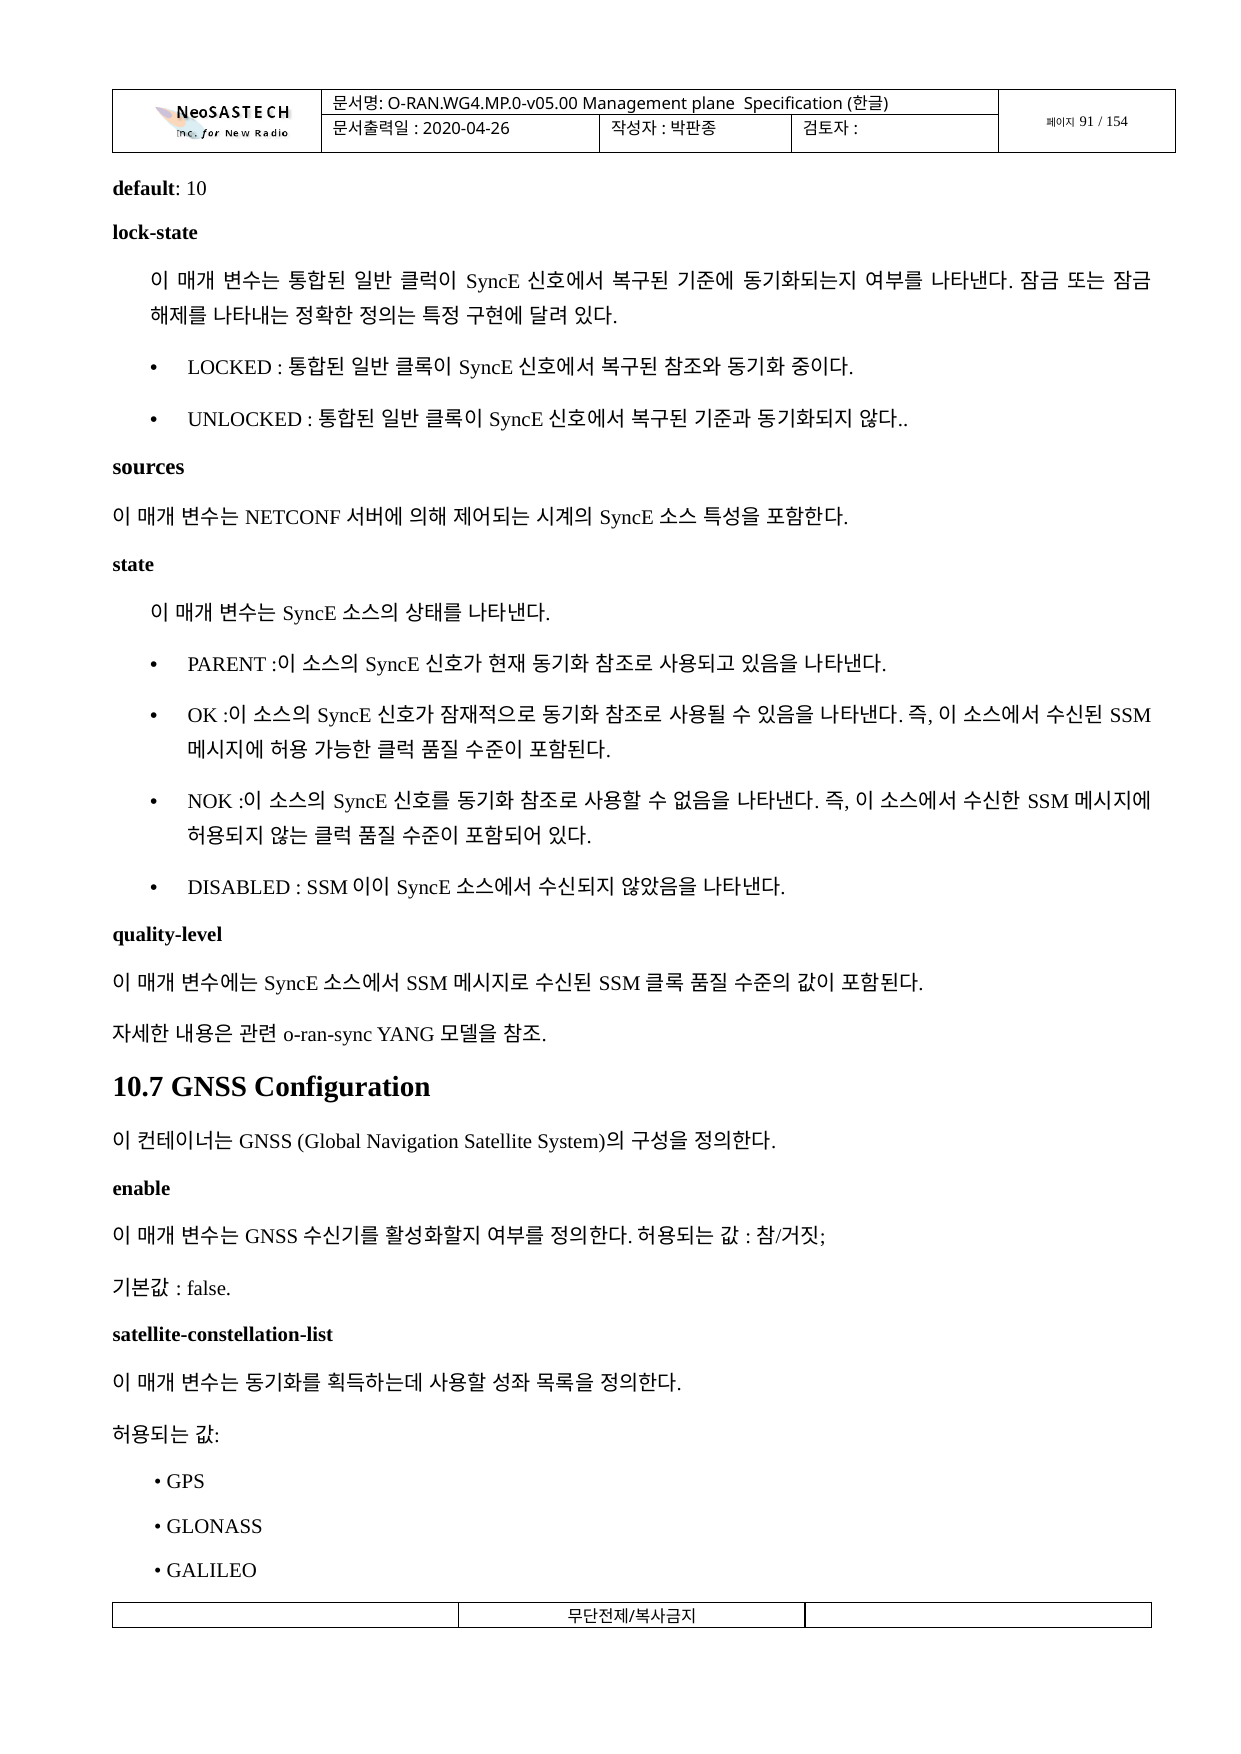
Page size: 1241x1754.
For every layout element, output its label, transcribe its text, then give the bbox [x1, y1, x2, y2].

text 이 매개 변수에는 SyncE 소스에서 SSM 메시지로 수신된 SSM 클록 품질 수준의 값이 포함된다. [112, 966, 1152, 996]
text quality-level [112, 922, 1152, 946]
text 이 매개 변수는 SyncE 소스의 상태를 나타낸다. [150, 596, 1152, 626]
list LOCKED : 통합된 일반 클록이 SyncE 신호에서 복구된 참조와 동기화 중이다. [150, 351, 1152, 381]
text • GLONASS [154, 1514, 1152, 1538]
text lock-state [112, 220, 1152, 244]
list NOK :이 소스의 SyncE 신호를 동기화 참조로 사용할 수 없음을 나타낸다. 즉, 이 소스에서 수신한 SSM 메시지에 허용되지 않는 클럭 품질 수준이 포함되어 있다. [150, 784, 1152, 849]
text state [112, 551, 1152, 576]
list DISABLED : SSM이이 SyncE 소스에서 수신되지 않았음을 나타낸다. [150, 871, 1152, 901]
list UNLOCKED : 통합된 일반 클록이 SyncE 신호에서 복구된 기준과 동기화되지 않다.. [150, 402, 1152, 432]
list OK :이 소스의 SyncE 신호가 잠재적으로 동기화 참조로 사용될 수 있음을 나타낸다. 즉, 이 소스에서 수신된 SSM 메시지에 허용 가능한 클럭 품질 수준이 포함된다. [150, 698, 1152, 763]
text • GALILEO [154, 1558, 1152, 1582]
text sources [112, 453, 1152, 479]
text enable [112, 1175, 1152, 1199]
text 이 컨테이너는 GNSS (Global Navigation Satellite System)의 구성을 정의한다. [112, 1124, 1152, 1154]
text 10.7 GNSS Configuration [112, 1069, 1152, 1102]
text satellite-constellation-list [112, 1322, 1152, 1346]
text 기본값 : false. [112, 1271, 1152, 1301]
list PARENT :이 소스의 SyncE 신호가 현재 동기화 참조로 사용되고 있음을 나타낸다. [150, 647, 1152, 677]
text 이 매개 변수는 GNSS 수신기를 활성화할지 여부를 정의한다. 허용되는 값 : 참/거짓; [112, 1220, 1152, 1250]
text 허용되는 값: [112, 1418, 1152, 1448]
text 이 매개 변수는 동기화를 획득하는데 사용할 성좌 목록을 정의한다. [112, 1367, 1152, 1397]
text 이 매개 변수는 NETCONF 서버에 의해 제어되는 시계의 SyncE 소스 특성을 포함한다. [112, 500, 1152, 530]
text • GPS [154, 1469, 1152, 1493]
text 이 매개 변수는 통합된 일반 클럭이 SyncE 신호에서 복구된 기준에 동기화되는지 여부를 나타낸다. 잠금 또는 잠금 해제를 나타내는 정확한 정의는 특정 구현에 달려 있다. [150, 264, 1152, 329]
text default: 10 [112, 176, 1152, 200]
text 자세한 내용은 관련 o-ran-sync YANG 모델을 참조. [112, 1017, 1152, 1048]
